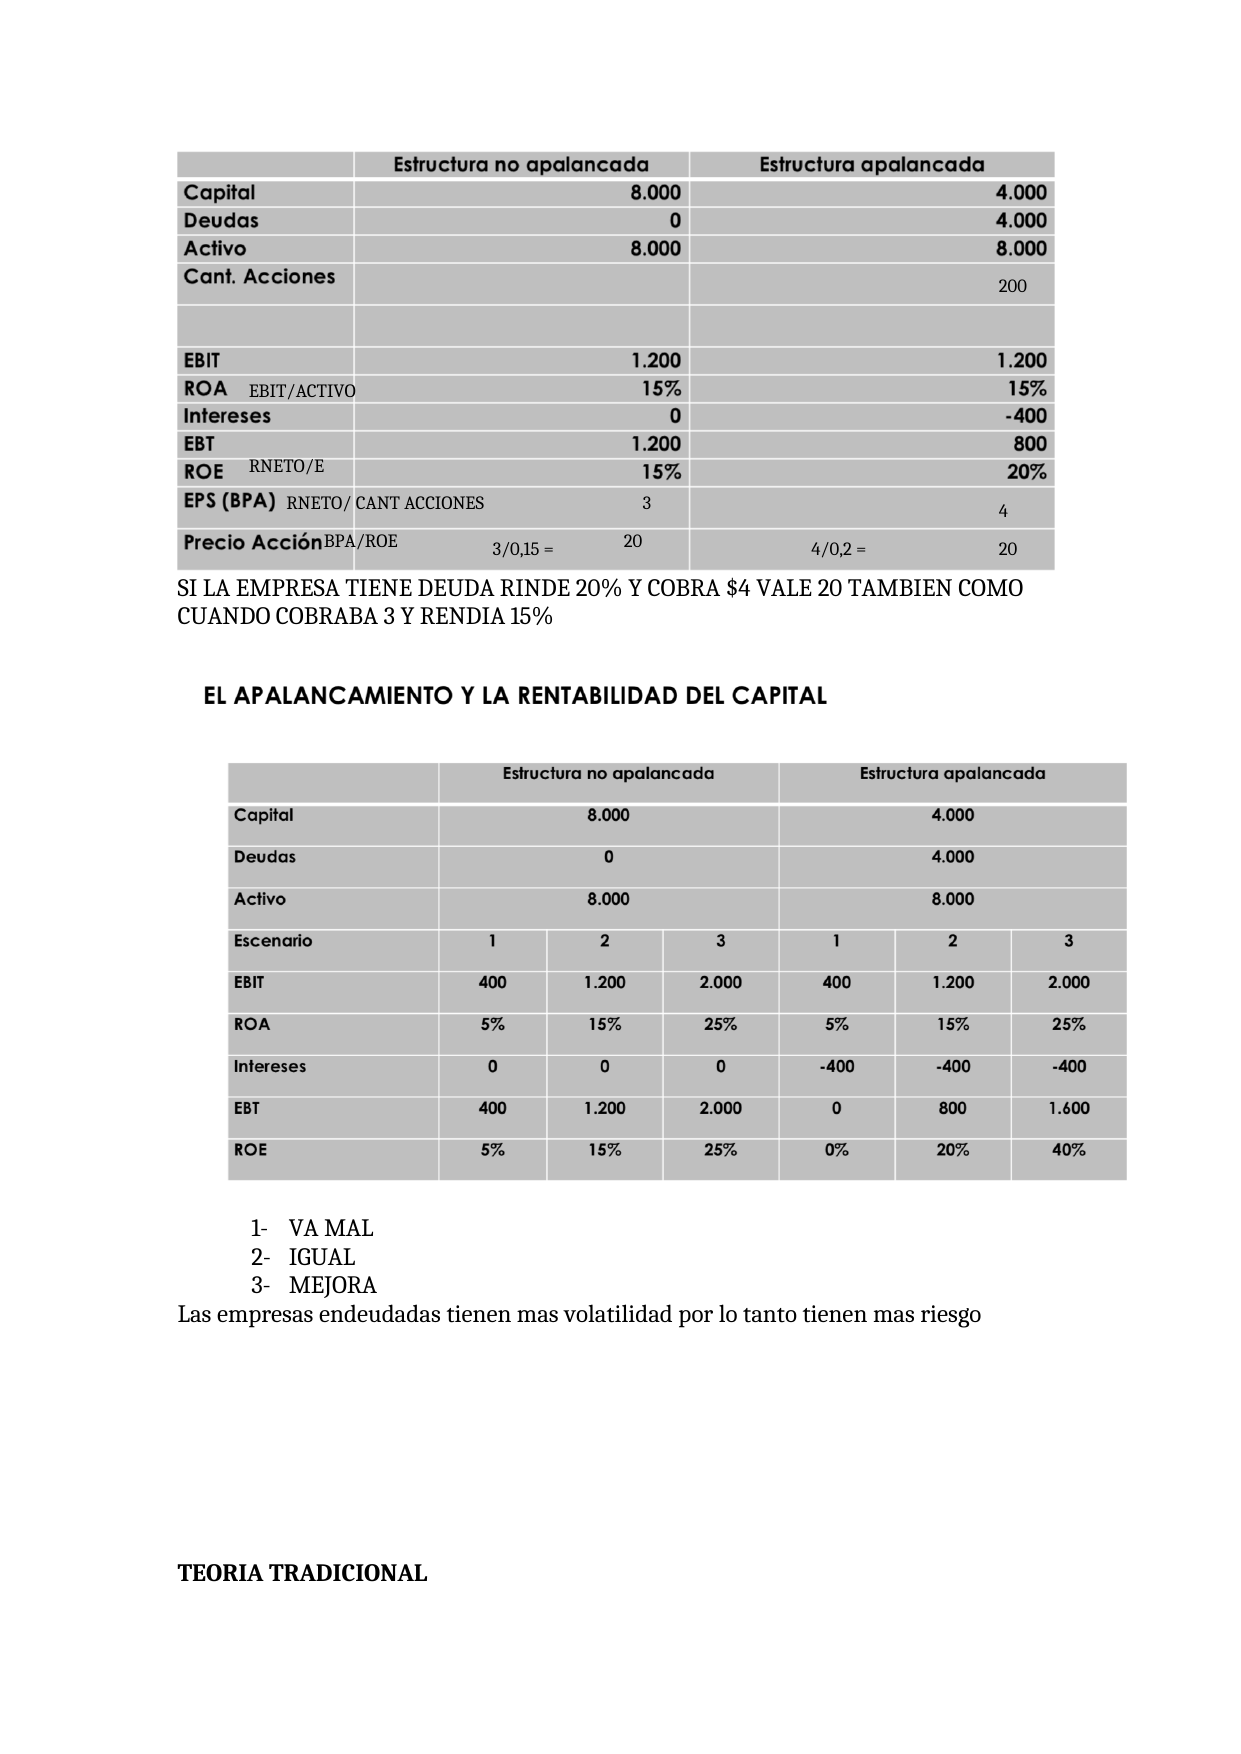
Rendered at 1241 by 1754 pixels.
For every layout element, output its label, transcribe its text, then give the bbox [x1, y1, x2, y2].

list MEJORA [251, 1271, 1063, 1300]
text TEORIA TRADICIONAL [177, 1559, 1063, 1588]
picture [177, 147, 1063, 574]
text Las empresas endeudadas tienen mas volatilidad por lo tanto tienen mas riesgo [177, 1300, 1063, 1329]
picture [177, 659, 1148, 1186]
text SI LA EMPRESA TIENE DEUDA RINDE 20% Y COBRA $4 VALE 20 TAMBIEN COMO CUANDO COBRABA 3 Y RENDIA 15% [177, 574, 1063, 631]
list VA MAL [251, 1214, 1063, 1243]
list IGUAL [251, 1243, 1063, 1271]
